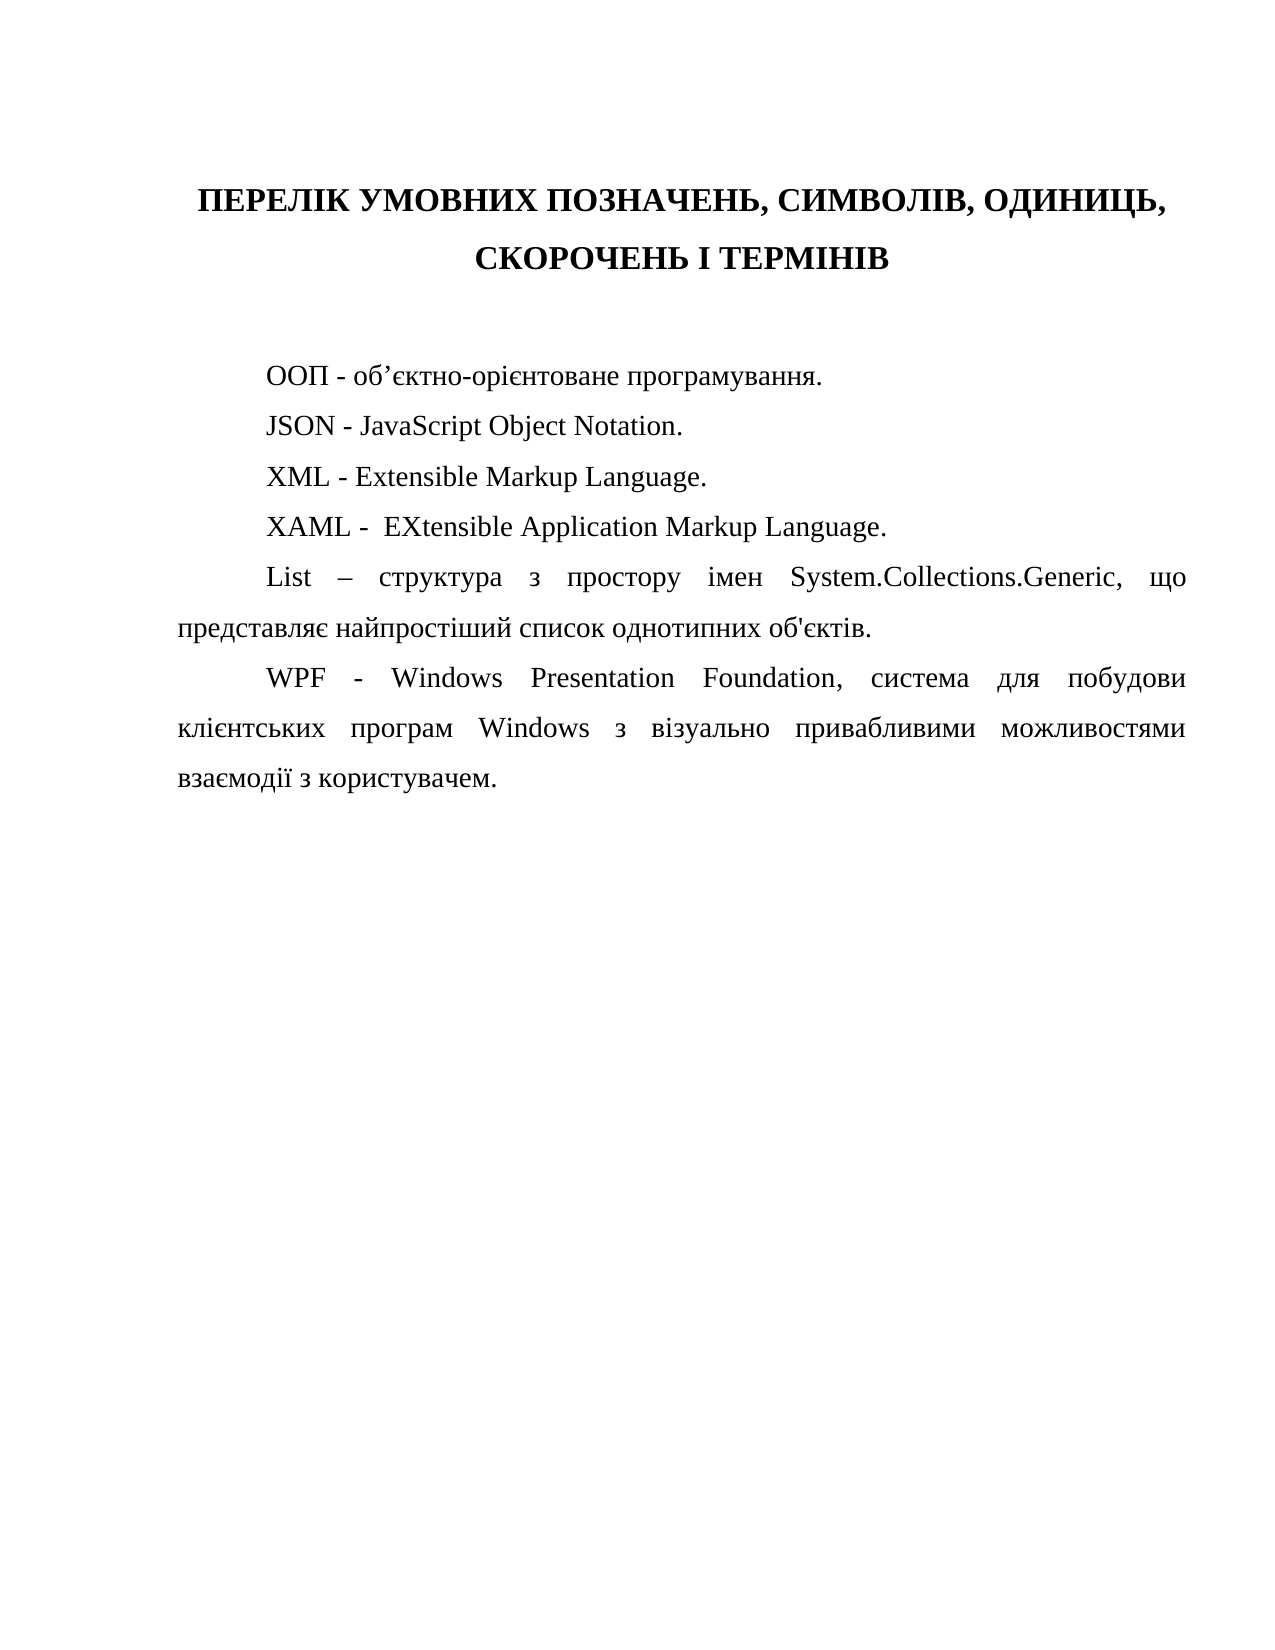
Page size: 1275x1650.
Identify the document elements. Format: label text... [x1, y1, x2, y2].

text WPF - Windows Presentation Foundation, система для побудови клієнтських програм Windows з візуально привабливими можливостями взаємодії з користувачем. [177, 660, 1186, 794]
text JSON - JavaScript Object Notation. [177, 408, 1186, 442]
text List – структура з простору імен System.Collections.Generic, що представляє найпростіший список однотипних об'єктів. [177, 559, 1186, 643]
text XAML - EXtensible Application Markup Language. [177, 509, 1186, 543]
text XML - Extensible Markup Language. [177, 459, 1186, 492]
text перелік умовних позначень, символів, одиниць, скорочень і термінів [177, 181, 1186, 276]
text ООП - об’єктно-орієнтоване програмування. [177, 358, 1186, 392]
